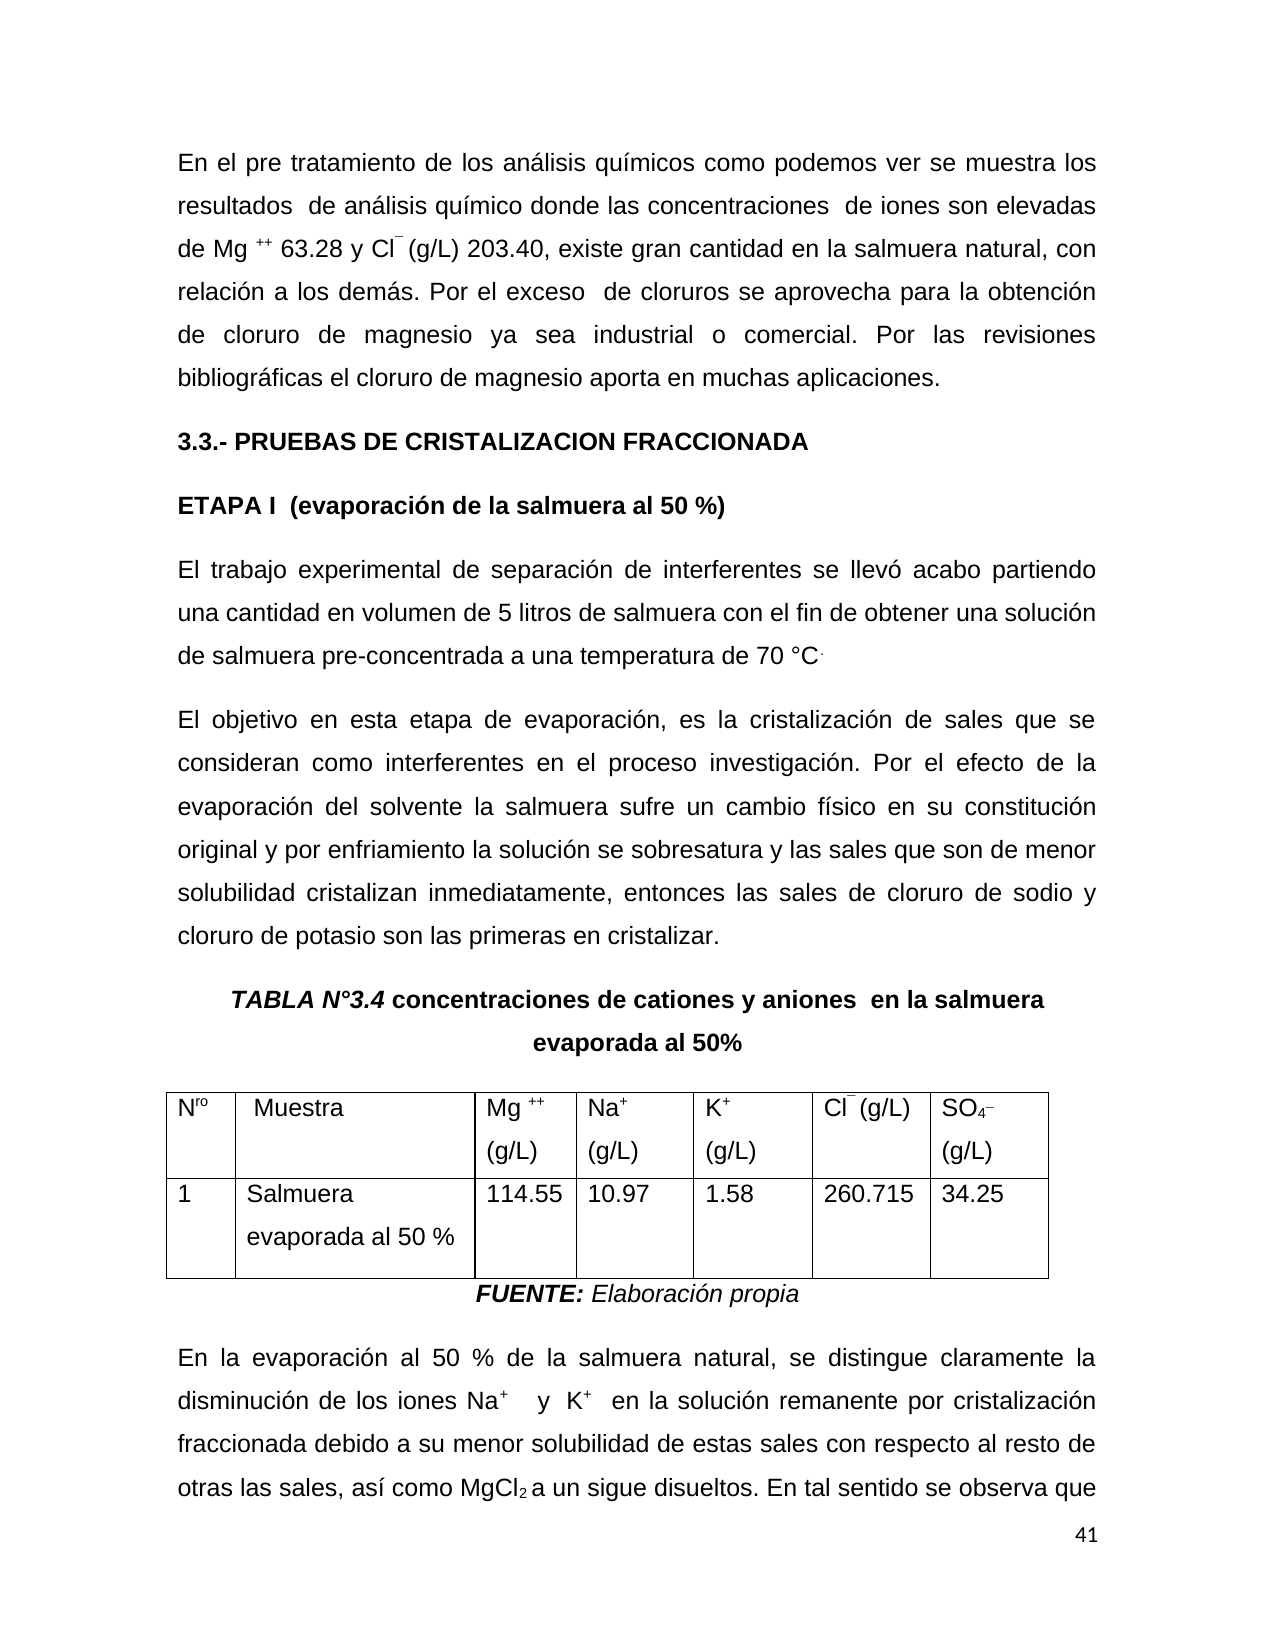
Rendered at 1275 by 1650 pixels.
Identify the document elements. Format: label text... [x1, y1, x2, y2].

text El trabajo experimental de separación de interferentes se llevó acabo partiendo una cantidad en volumen de 5 litros de salmuera con el fin de obtener una solución de salmuera pre-concentrada a una temperatura de 70 °C. [177, 555, 1098, 670]
text ETAPA I (evaporación de la salmuera al 50 %) [177, 491, 1098, 520]
table_cell Salmuera evaporada al 50 % [236, 1179, 474, 1278]
table_header Nro [167, 1093, 235, 1178]
table_header Cl¯ (g/L) [813, 1093, 930, 1178]
table_header Na+ (g/L) [577, 1093, 693, 1178]
table_cell 10.97 [577, 1179, 693, 1278]
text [177, 1343, 1098, 1501]
table_header Muestra [236, 1093, 474, 1178]
text FUENTE: Elaboración propia [177, 1279, 1098, 1308]
table_header K+ (g/L) [694, 1093, 812, 1178]
text En el pre tratamiento de los análisis químicos como podemos ver se muestra los resultados de análisis químico donde las concentraciones de iones son elevadas de Mg ++ 63.28 y Cl¯ (g/L) 203.40, existe gran cantidad en la salmuera natural, con relación a los demás. Por el exceso de cloruros se aprovecha para la obtención de cloruro de magnesio ya sea industrial o comercial. Por las revisiones bibliográficas el cloruro de magnesio aporta en muchas aplicaciones. [177, 148, 1098, 392]
table_cell 34.25 [931, 1179, 1048, 1278]
table_header SO4¯ (g/L) [931, 1093, 1048, 1178]
table_header Mg ++ (g/L) [476, 1093, 576, 1178]
table_cell 1.58 [694, 1179, 812, 1278]
table_cell 260.715 [813, 1179, 930, 1278]
text 3.3.- PRUEBAS DE CRISTALIZACION FRACCIONADA [177, 427, 1098, 456]
table_cell 114.55 [476, 1179, 576, 1278]
table_cell 1 [167, 1179, 235, 1278]
text TABLA N°3.4 concentraciones de cationes y aniones en la salmuera evaporada al 50% [177, 985, 1098, 1057]
text El objetivo en esta etapa de evaporación, es la cristalización de sales que se consideran como interferentes en el proceso investigación. Por el efecto de la evaporación del solvente la salmuera sufre un cambio físico en su constitución original y por enfriamiento la solución se sobresatura y las sales que son de menor solubilidad cristalizan inmediatamente, entonces las sales de cloruro de sodio y cloruro de potasio son las primeras en cristalizar. [177, 705, 1098, 950]
